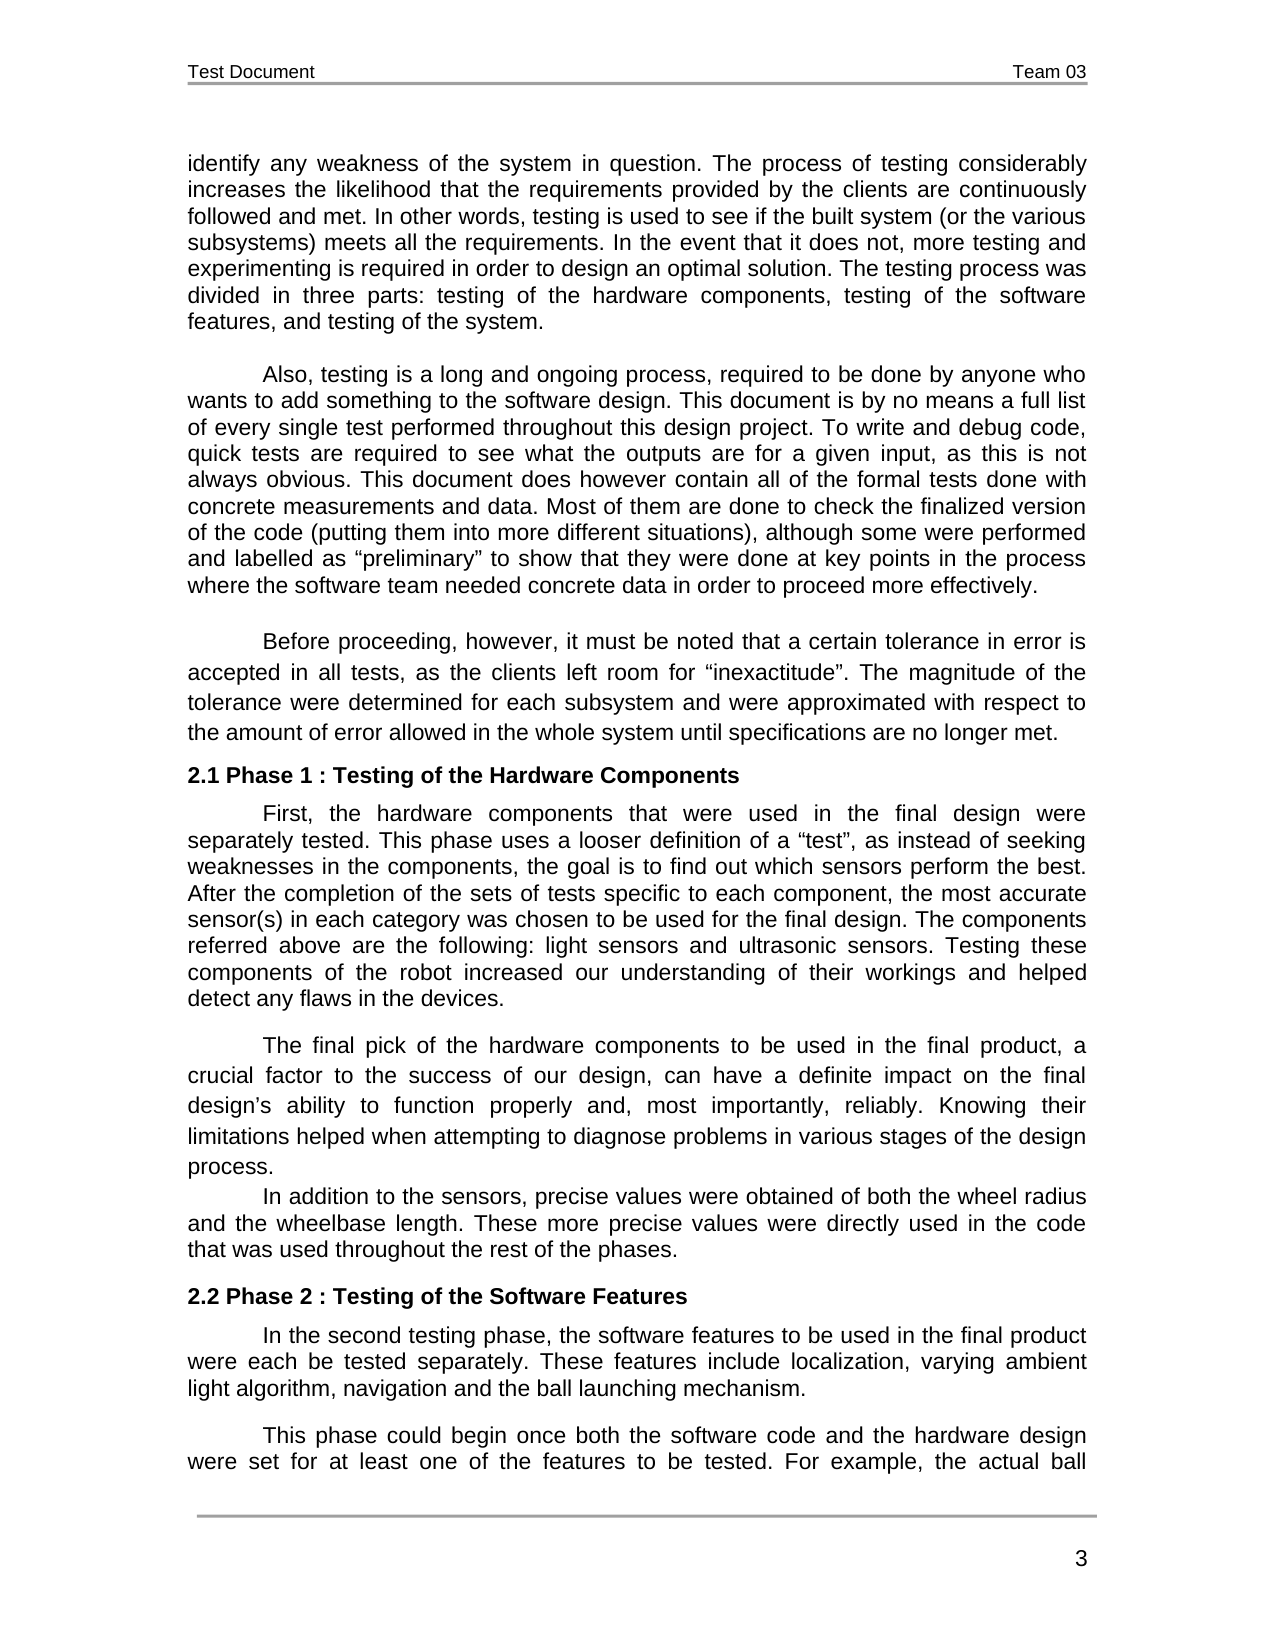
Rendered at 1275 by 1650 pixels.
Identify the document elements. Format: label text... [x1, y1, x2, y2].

text First, the hardware components that were used in the final design were separately tested. This phase uses a looser definition of a “test”, as instead of seeking weaknesses in the components, the goal is to find out which sensors perform the best. After the completion of the sets of tests specific to each component, the most accurate sensor(s) in each category was chosen to be used for the final design. The components referred above are the following: light sensors and ultrasonic sensors. Testing these components of the robot increased our understanding of their workings and helped detect any flaws in the devices. [187, 800, 1087, 1011]
text In addition to the sensors, precise values were obtained of both the wheel radius and the wheelbase length. These more precise values were directly used in the code that was used throughout the rest of the phases. [187, 1183, 1087, 1262]
text Before proceeding, however, it must be noted that a certain tolerance in error is accepted in all tests, as the clients left room for “inexactitude”. The magnitude of the tolerance were determined for each subsystem and were approximated with respect to the amount of error allowed in the whole system until specifications are no longer met. [187, 628, 1087, 745]
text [187, 1422, 1087, 1474]
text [187, 150, 1087, 334]
text The final pick of the hardware components to be used in the final product, a crucial factor to the success of our design, can have a definite impact on the final design’s ability to function properly and, most importantly, reliably. Knowing their limitations helped when attempting to diagnose problems in various stages of the design process. [187, 1032, 1087, 1179]
text Also, testing is a long and ongoing process, required to be done by anyone who wants to add something to the software design. This document is by no means a full list of every single test performed throughout this design project. To write and debug code, quick tests are required to see what the outputs are for a given input, as this is not always obvious. This document does however contain all of the formal tests done with concrete measurements and data. Most of them are done to check the finalized version of the code (putting them into more different situations), although some were performed and labelled as “preliminary” to show that they were done at key points in the process where the software team needed concrete data in order to proceed more effectively. [187, 361, 1087, 598]
text In the second testing phase, the software features to be used in the final product were each be tested separately. These features include localization, varying ambient light algorithm, navigation and the ball launching mechanism. [187, 1322, 1087, 1401]
subtitle 2.1 Phase 1 : Testing of the Hardware Components [187, 762, 1087, 788]
subtitle 2.2 Phase 2 : Testing of the Software Features [187, 1283, 1087, 1309]
